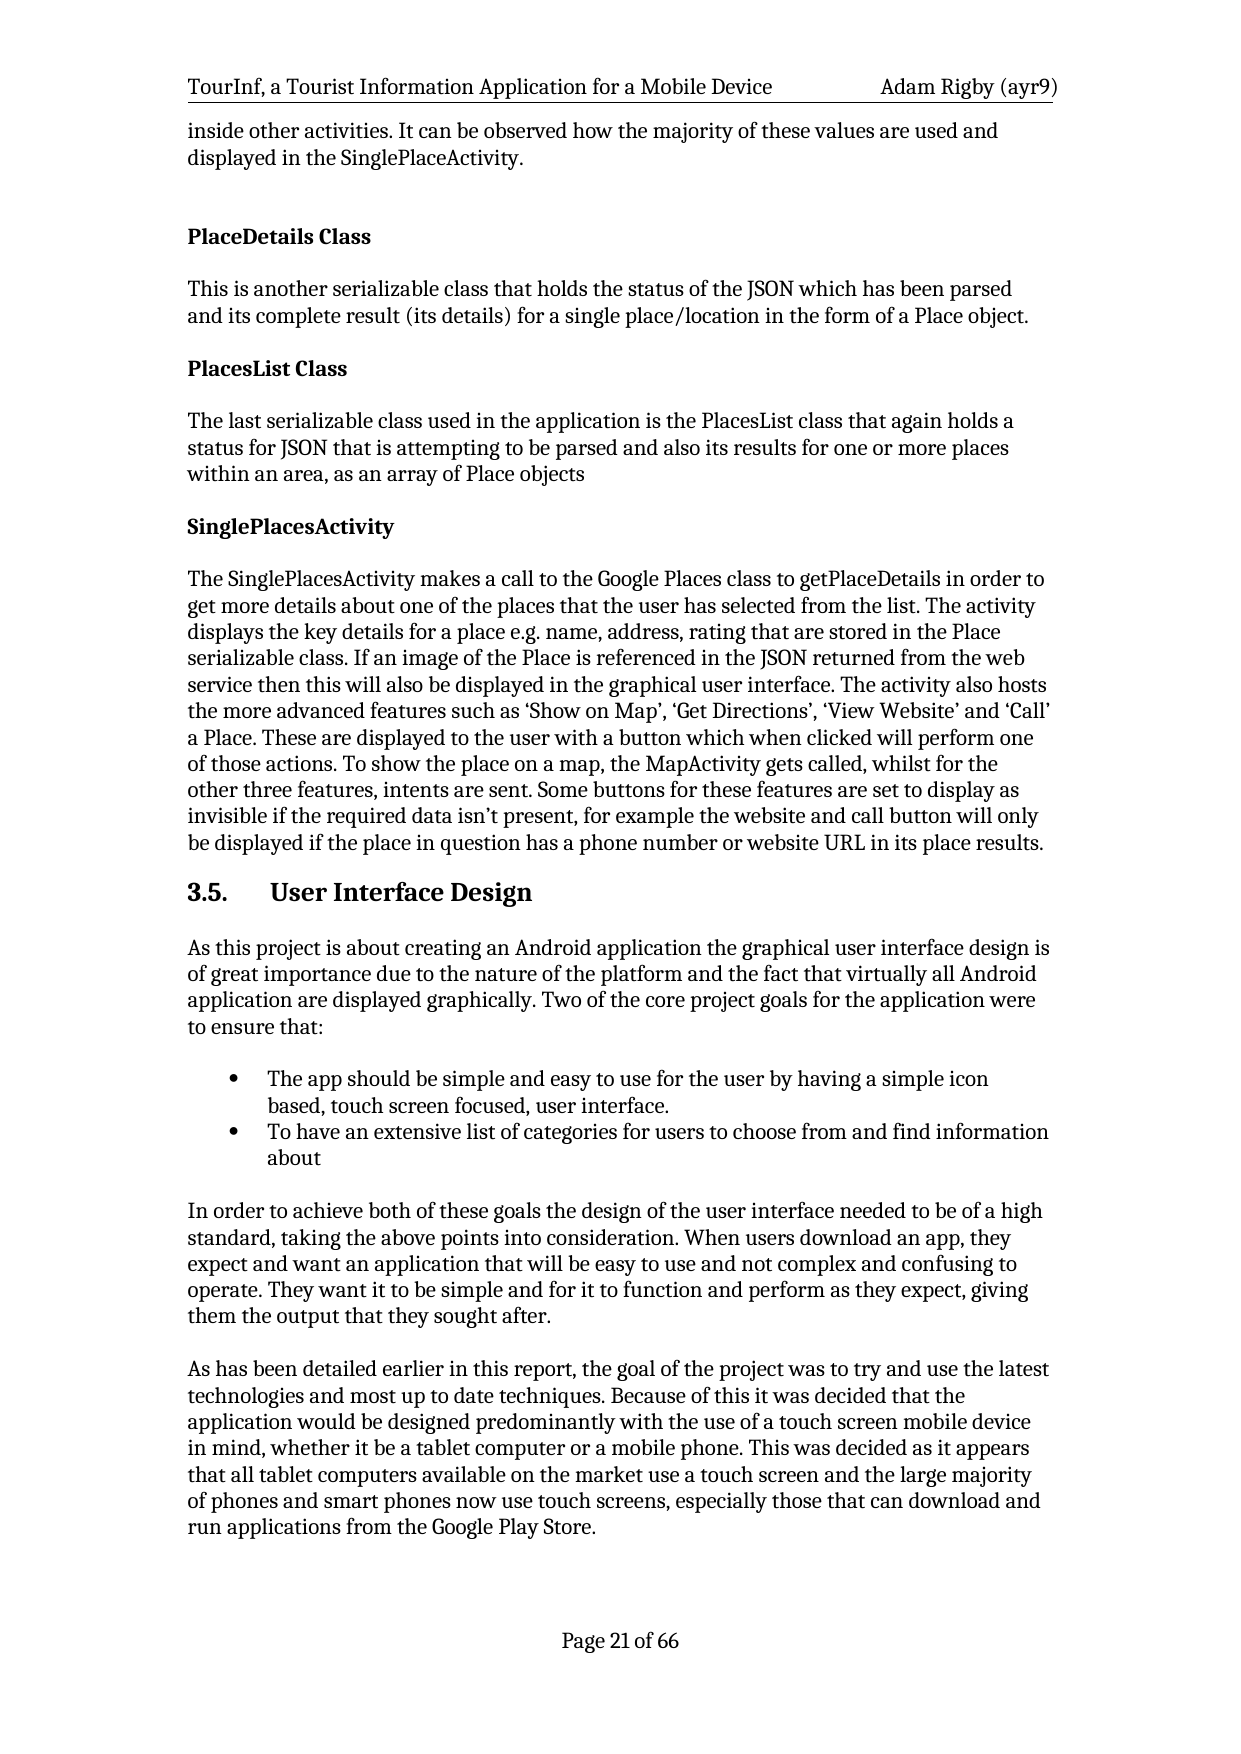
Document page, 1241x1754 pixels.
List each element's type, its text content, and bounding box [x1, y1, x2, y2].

text PlacesList Class [187, 355, 1053, 382]
text As this project is about creating an Android application the graphical user interface design is of great importance due to the nature of the platform and the fact that virtually all Android application are displayed graphically. Two of the core project goals for the application were to ensure that: [187, 934, 1053, 1040]
text SinglePlacesActivity [187, 513, 1053, 540]
text PlaceDetails Class [187, 223, 1053, 250]
subtitle User Interface Design [187, 877, 1053, 908]
list To have an extensive list of categories for users to choose from and find information about [229, 1119, 1053, 1172]
list The app should be simple and easy to use for the user by having a simple icon based, touch screen focused, user interface. [229, 1066, 1053, 1119]
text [187, 118, 1053, 171]
text The SinglePlacesActivity makes a call to the Google Places class to getPlaceDetails in order to get more details about one of the places that the user has selected from the list. The activity displays the key details for a place e.g. name, address, rating that are stored in the Place serializable class. If an image of the Place is referenced in the JSON returned from the web service then this will also be displayed in the graphical user interface. The activity also hosts the more advanced features such as ‘Show on Map’, ‘Get Directions’, ‘View Website’ and ‘Call’ a Place. These are displayed to the user with a button which when clicked will perform one of those actions. To show the place on a map, the MapActivity gets called, whilst for the other three features, intents are sent. Some buttons for these features are set to display as invisible if the required data isn’t present, for example the website and call button will only be displayed if the place in question has a phone number or website URL in its place results. [187, 566, 1053, 856]
text The last serializable class used in the application is the PlacesList class that again holds a status for JSON that is attempting to be parsed and also its results for one or more places within an area, as an array of Place objects [187, 408, 1053, 487]
text In order to achieve both of these goals the design of the user interface needed to be of a high standard, taking the above points into consideration. When users download an app, they expect and want an application that will be easy to use and not complex and confusing to operate. They want it to be simple and for it to function and perform as they expect, giving them the output that they sought after. [187, 1198, 1053, 1330]
text As has been detailed earlier in this report, the goal of the project was to try and use the latest technologies and most up to date techniques. Because of this it was decided that the application would be designed predominantly with the use of a touch screen mobile device in mind, whether it be a tablet computer or a mobile phone. This was decided as it appears that all tablet computers available on the market use a touch screen and the large majority of phones and smart phones now use touch screens, especially those that can download and run applications from the Google Play Store. [187, 1356, 1053, 1541]
text This is another serializable class that holds the status of the JSON which has been parsed and its complete result (its details) for a single place/location in the form of a Place object. [187, 276, 1053, 329]
